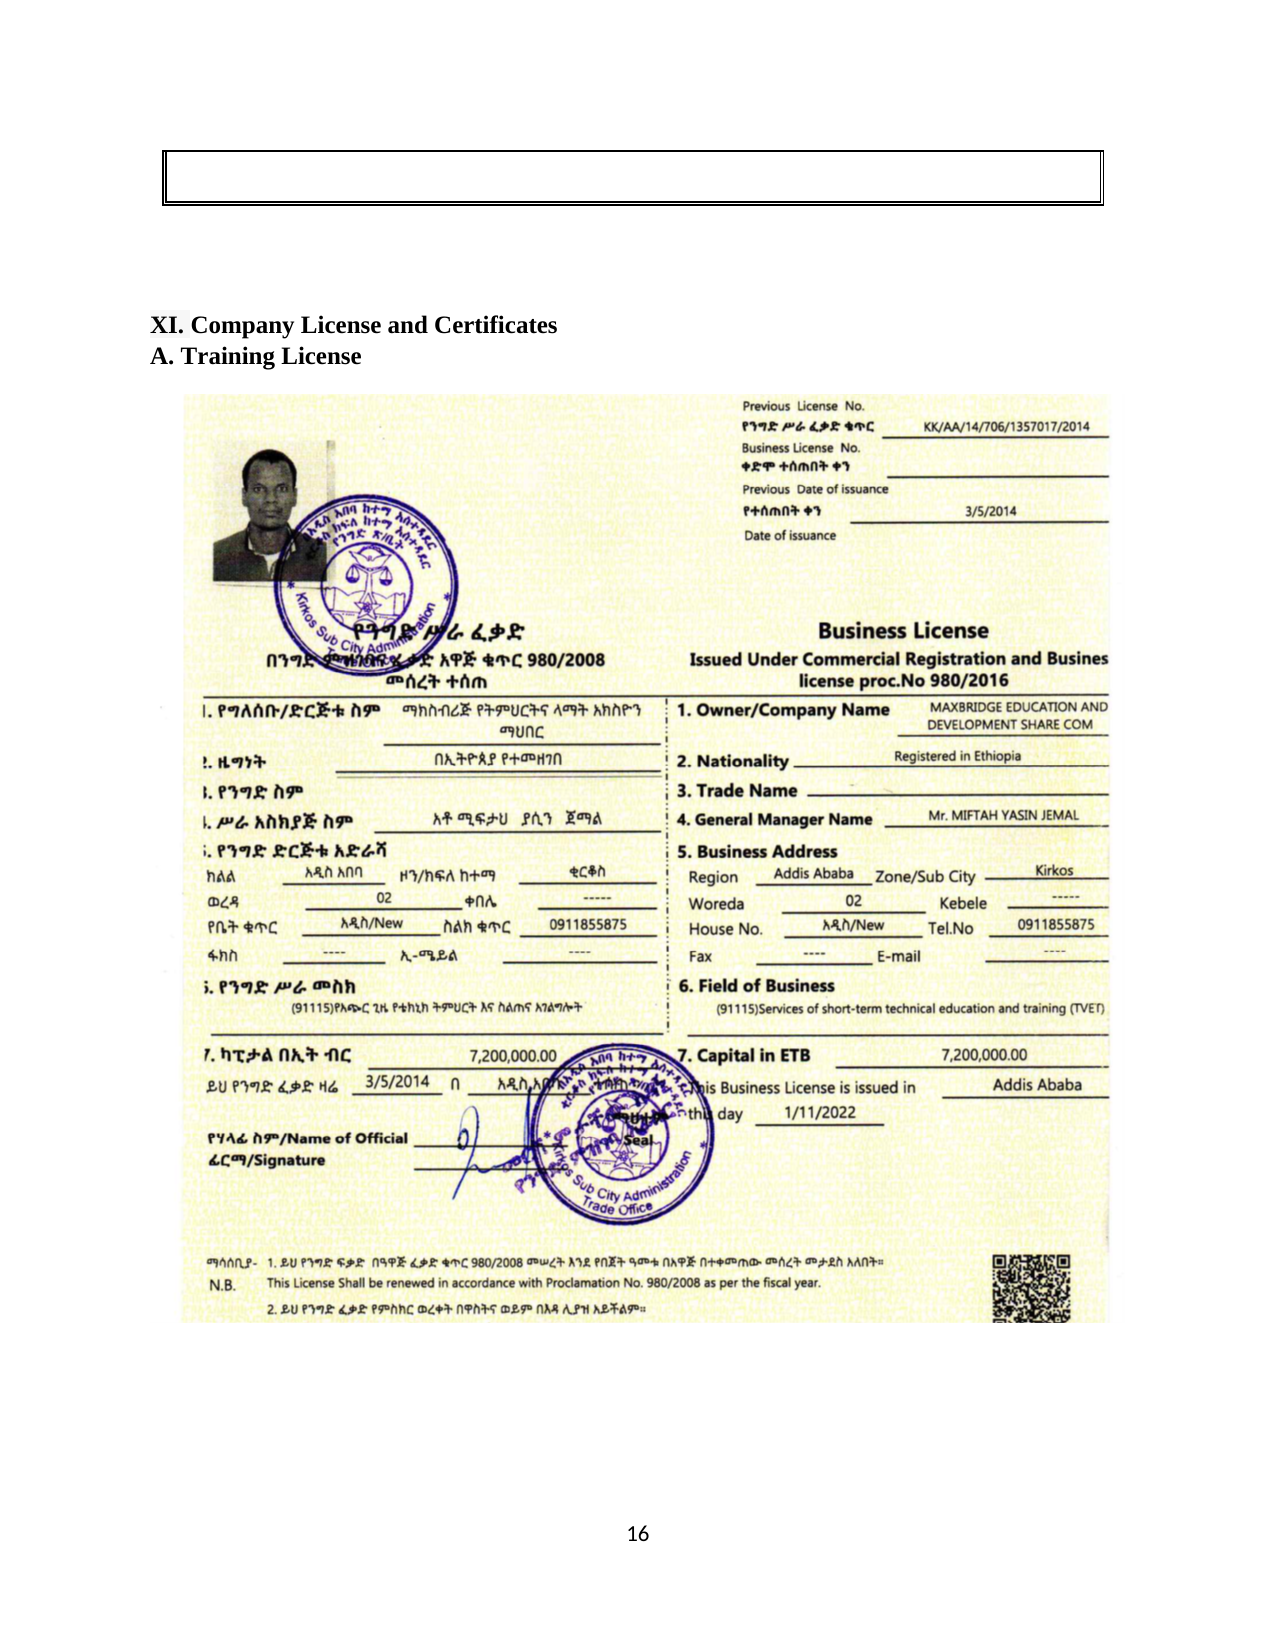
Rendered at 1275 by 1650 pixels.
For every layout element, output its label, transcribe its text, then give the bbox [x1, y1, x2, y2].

subtitle XI. Company License and Certificates [190, 310, 1125, 338]
picture [150, 394, 1125, 1323]
text A. Training License [150, 341, 1125, 369]
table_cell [167, 152, 1100, 201]
